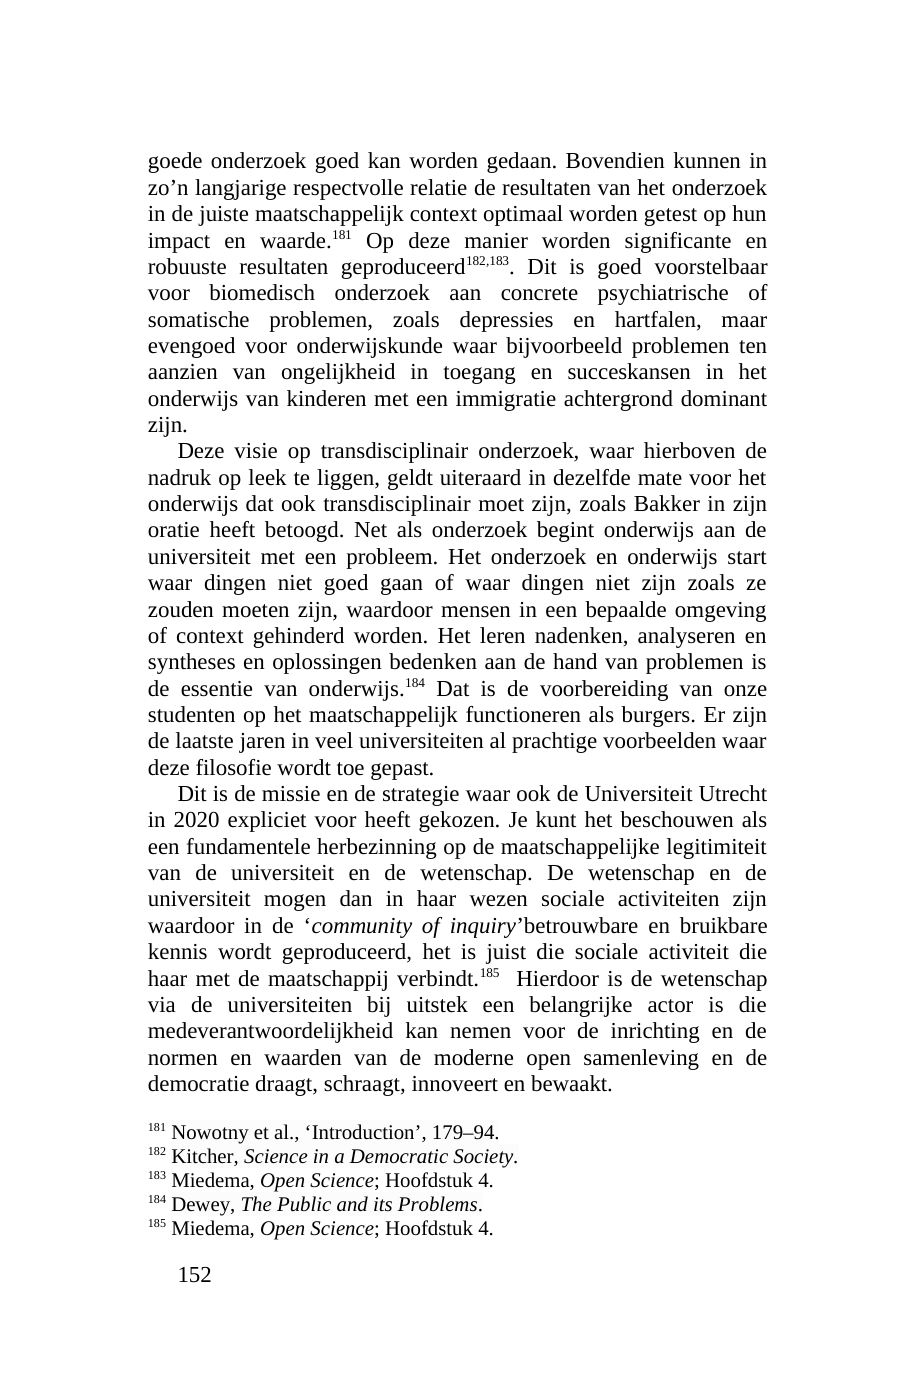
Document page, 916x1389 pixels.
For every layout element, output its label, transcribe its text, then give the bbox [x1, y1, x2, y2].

text Deze visie op transdisciplinair onderzoek, waar hierboven de nadruk op leek te liggen, geldt uiteraard in dezelfde mate voor het onderwijs dat ook transdisciplinair moet zijn, zoals Bakker in zijn oratie heeft betoogd. Net als onderzoek begint onderwijs aan de universiteit met een probleem. Het onderzoek en onderwijs start waar dingen niet goed gaan of waar dingen niet zijn zoals ze zouden moeten zijn, waardoor mensen in een bepaalde omgeving of context gehinderd worden. Het leren nadenken, analyseren en syntheses en oplossingen bedenken aan de hand van problemen is de essentie van onderwijs. Dat is de voorbereiding van onze studenten op het maatschappelijk functioneren als burgers. Er zijn de laatste jaren in veel universiteiten al prachtige voorbeelden waar deze filosofie wordt toe gepast. [148, 437, 768, 780]
text Dit is de missie en de strategie waar ook de Universiteit Utrecht in 2020 expliciet voor heeft gekozen. Je kunt het beschouwen als een fundamentele herbezinning op de maatschappelijke legitimiteit van de universiteit en de wetenschap. De wetenschap en de universiteit mogen dan in haar wezen sociale activiteiten zijn waardoor in de ‘community of inquiry’betrouwbare en bruikbare kennis wordt geproduceerd, het is juist die sociale activiteit die haar met de maatschappij verbindt. Hierdoor is de wetenschap via de universiteiten bij uitstek een belangrijke actor is die medeverantwoordelijkheid kan nemen voor de inrichting en de normen en waarden van de moderne open samenleving en de democratie draagt, schraagt, innoveert en bewaakt. [148, 780, 768, 1096]
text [148, 148, 768, 437]
